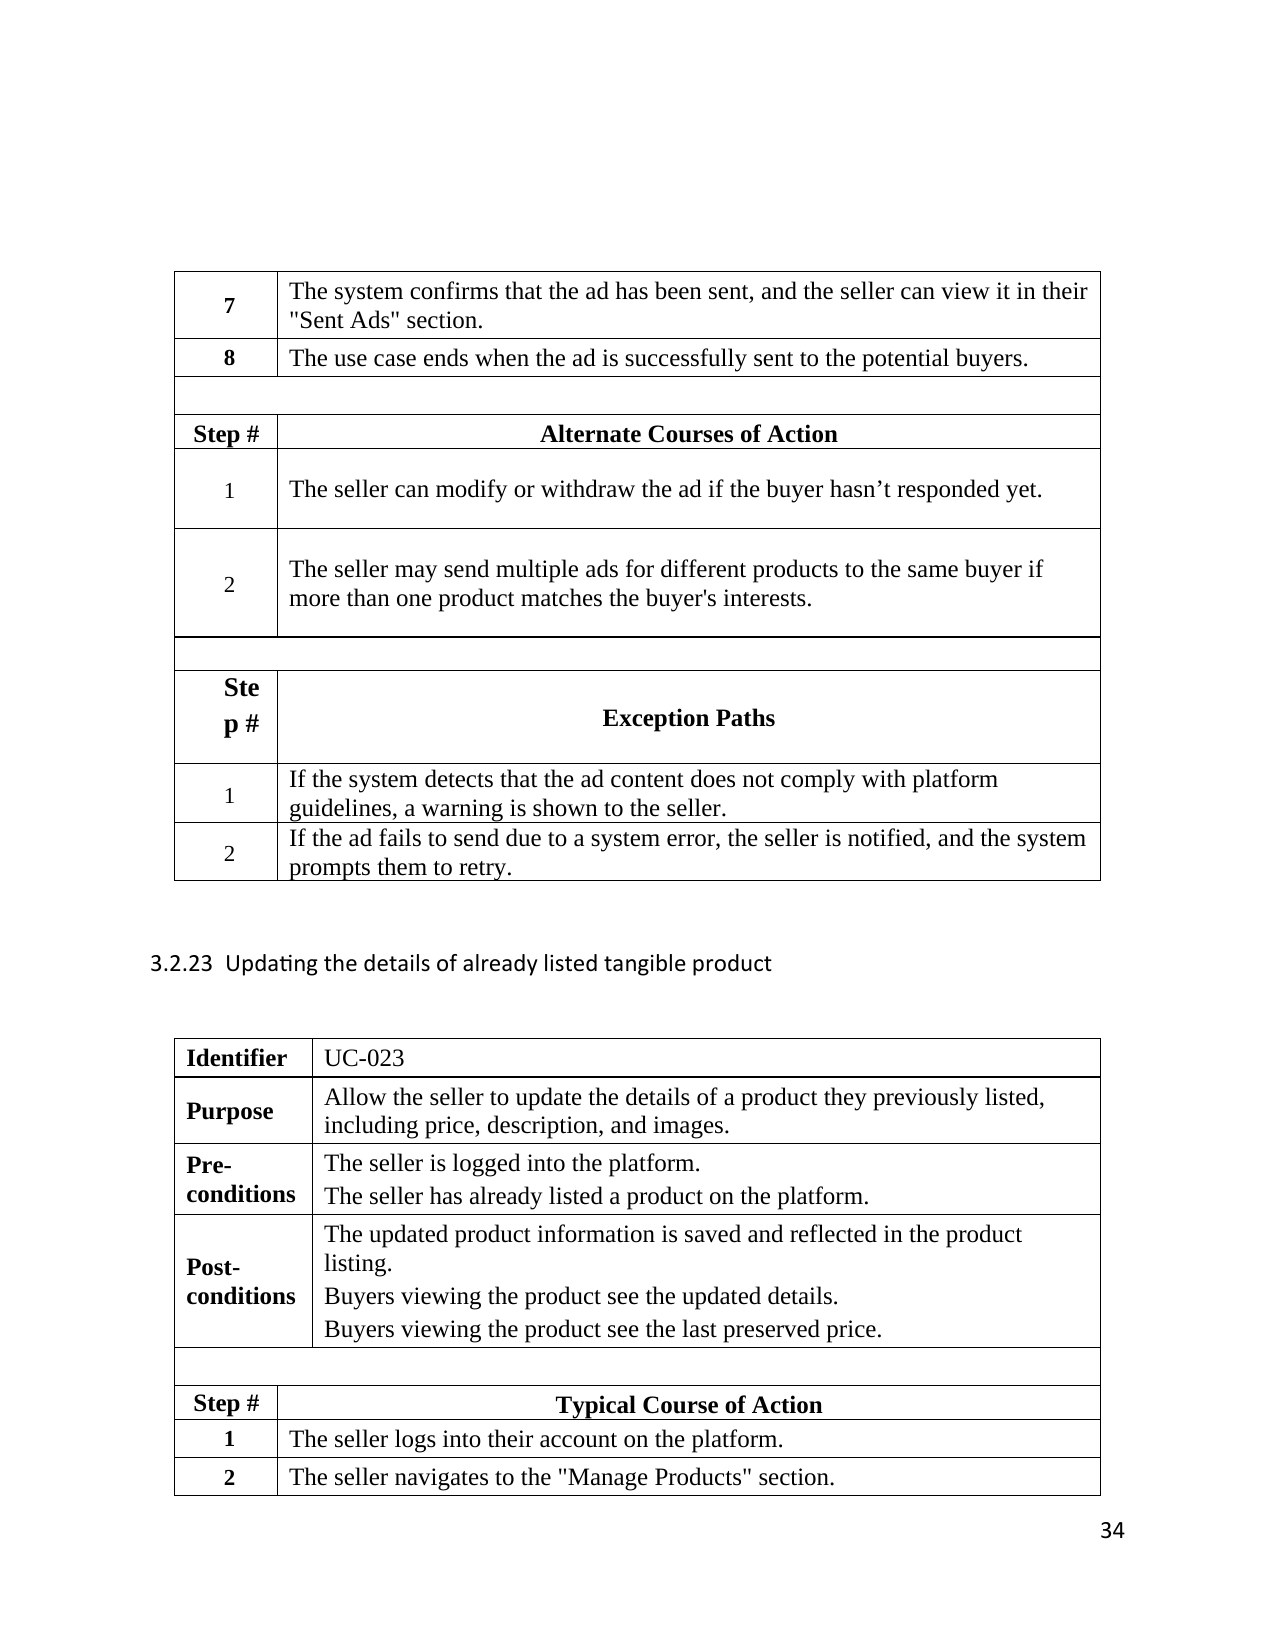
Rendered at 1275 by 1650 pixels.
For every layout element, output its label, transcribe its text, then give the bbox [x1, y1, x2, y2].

table_cell Step # [175, 1386, 277, 1419]
table_cell [175, 377, 1100, 414]
table_cell Allow the seller to update the details of a product they previously listed, including price, description, and images. [313, 1078, 1100, 1143]
table_cell Step # [175, 415, 277, 448]
table_cell If the system detects that the ad content does not comply with platform guidelines, a warning is shown to the seller. [278, 764, 1100, 822]
table_header UC-023 [313, 1039, 1100, 1076]
table_cell 2 [175, 823, 277, 880]
table_cell 8 [175, 339, 277, 376]
table_cell 2 [175, 1458, 277, 1495]
table_cell The updated product information is saved and reflected in the product listing. Buyers viewing the product see the updated details. Buyers viewing the product see the last preserved price. [313, 1215, 1100, 1347]
table_cell Step # [175, 671, 277, 763]
table_cell If the ad fails to send due to a system error, the seller is notified, and the system prompts them to retry. [278, 823, 1100, 880]
table_cell Pre-conditions [175, 1144, 312, 1214]
table_cell The seller can modify or withdraw the ad if the buyer hasn’t responded yet. [278, 449, 1100, 528]
table_cell 7 [175, 272, 277, 338]
table_cell Alternate Courses of Action [278, 415, 1100, 448]
table_cell The seller may send multiple ads for different products to the same buyer if more than one product matches the buyer's interests. [278, 529, 1100, 636]
table_cell [175, 1348, 1100, 1385]
table_cell 2 [175, 529, 277, 636]
table_cell Exception Paths [278, 671, 1100, 763]
table_cell The seller is logged into the platform. The seller has already listed a product on the platform. [313, 1144, 1100, 1214]
table_cell 1 [175, 1420, 277, 1457]
table_cell Typical Course of Action [278, 1386, 1100, 1419]
table_cell [175, 638, 1100, 670]
table_cell 1 [175, 764, 277, 822]
table_cell Post-conditions [175, 1215, 312, 1347]
table_cell 1 [175, 449, 277, 528]
table_header Identifier [175, 1039, 312, 1076]
table_cell Purpose [175, 1078, 312, 1143]
table_cell The seller navigates to the "Manage Products" section. [278, 1458, 1100, 1495]
list Updating the details of already listed tangible product [150, 947, 1125, 977]
table_cell The use case ends when the ad is successfully sent to the potential buyers. [278, 339, 1100, 376]
table_cell The system confirms that the ad has been sent, and the seller can view it in their "Sent Ads" section. [278, 272, 1100, 338]
table_cell The seller logs into their account on the platform. [278, 1420, 1100, 1457]
